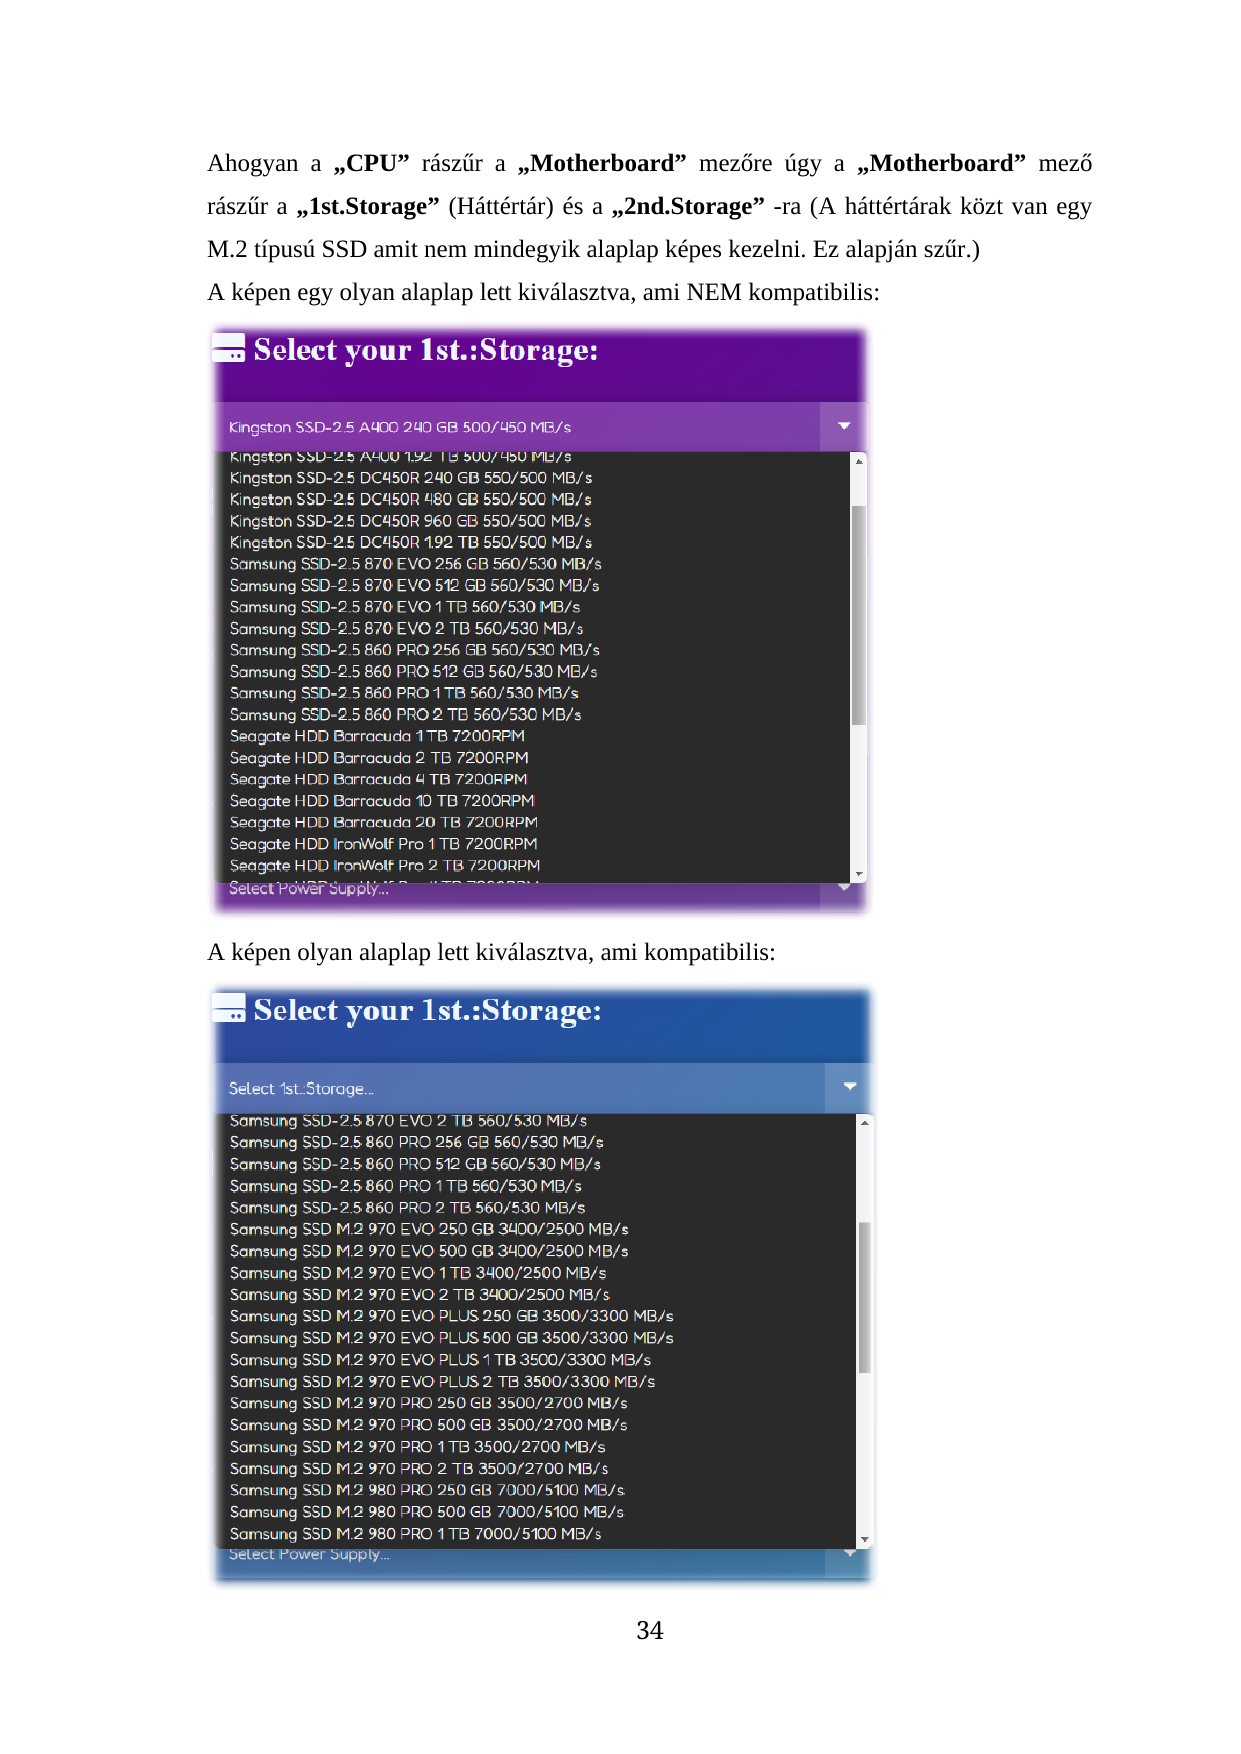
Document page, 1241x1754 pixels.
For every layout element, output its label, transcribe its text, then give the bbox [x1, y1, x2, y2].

text A képen olyan alaplap lett kiválasztva, ami kompatibilis: [207, 937, 1092, 966]
picture [223, 997, 863, 1575]
text A képen egy olyan alaplap lett kiválasztva, ami NEM kompatibilis: [207, 277, 1092, 306]
text Ahogyan a „CPU” rászűr a „Motherboard” mezőre úgy a „Motherboard” mező rászűr a „1st.Storage” (Háttértár) és a „2nd.Storage” -ra (A háttértárak közt van egy M.2 típusú SSD amit nem mindegyik alaplap képes kezelni. Ez alapján szűr.) [207, 148, 1092, 263]
picture [223, 337, 858, 904]
